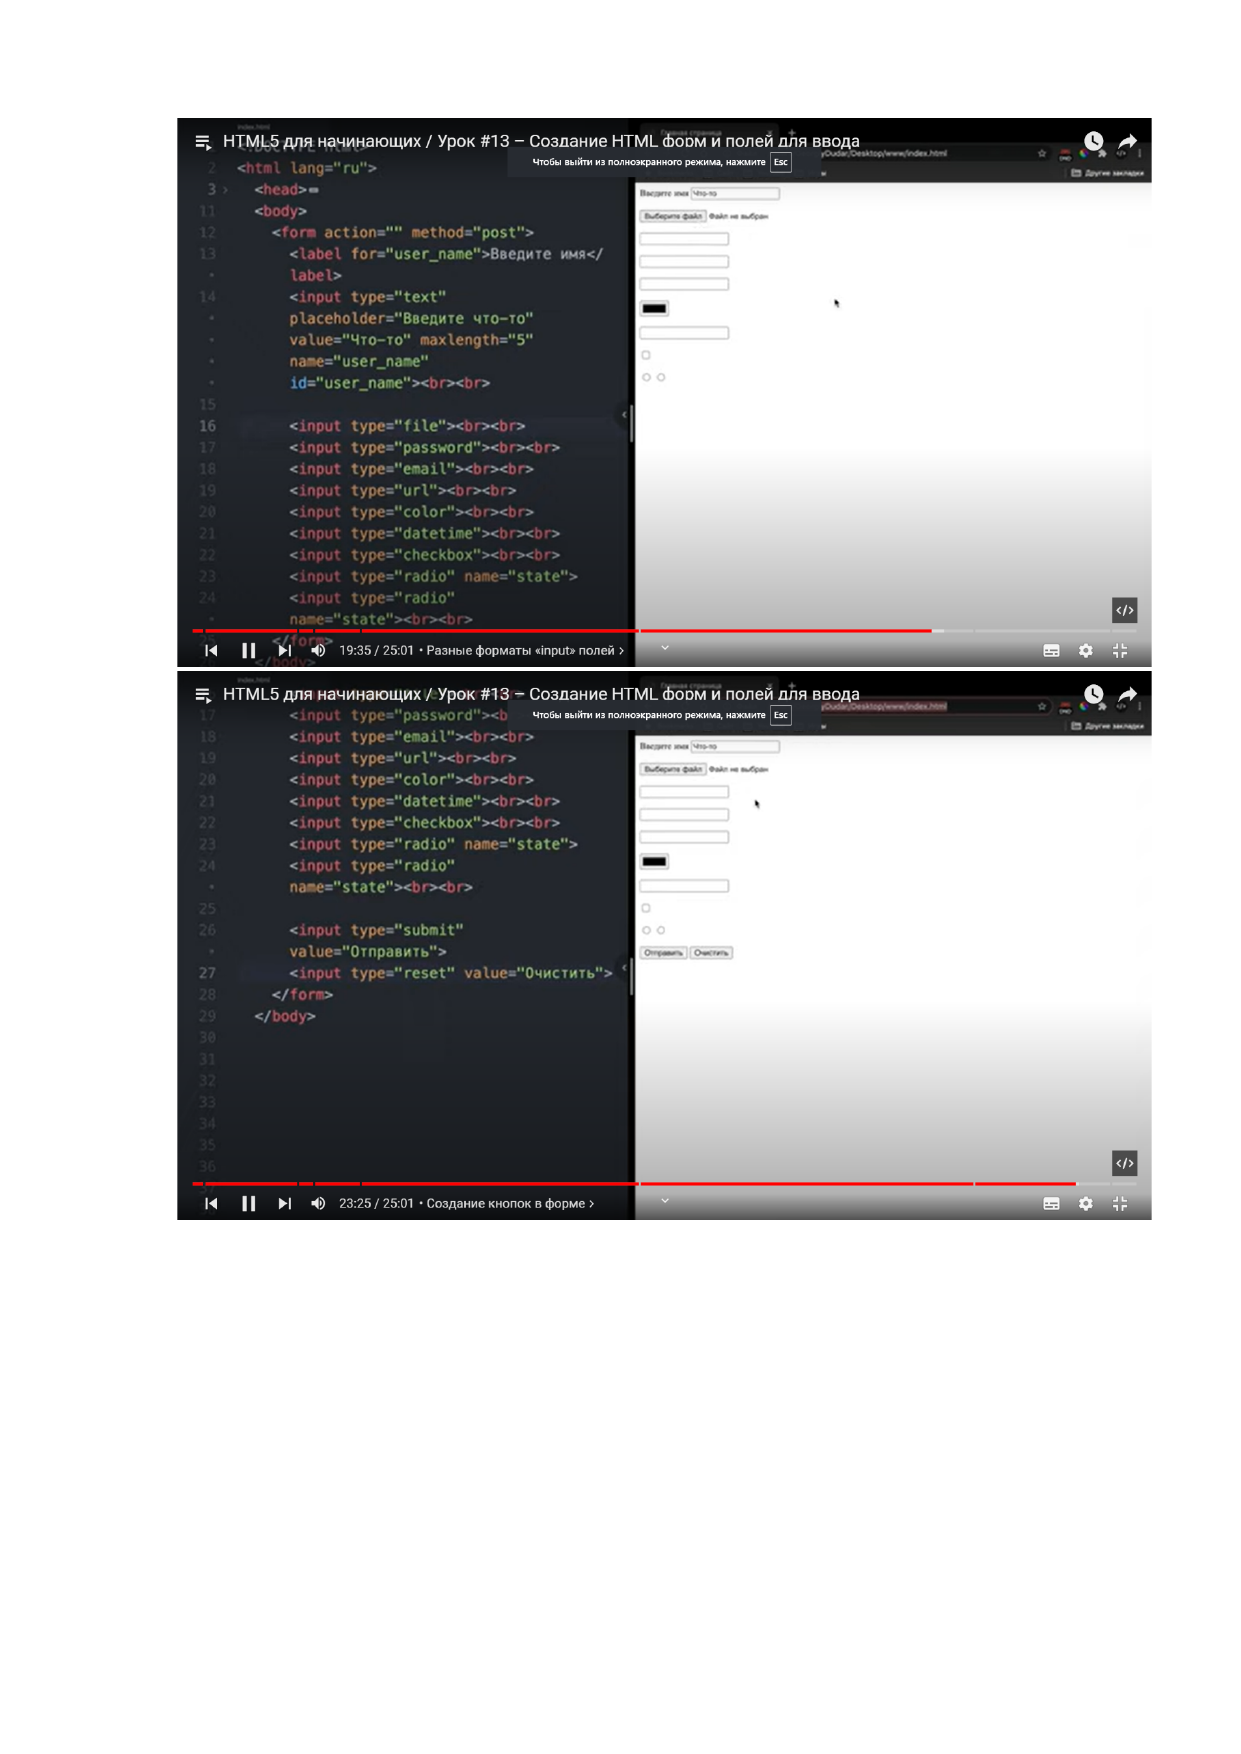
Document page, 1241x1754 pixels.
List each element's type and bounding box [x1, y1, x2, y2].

picture [177, 671, 1152, 1220]
picture [177, 118, 1152, 667]
